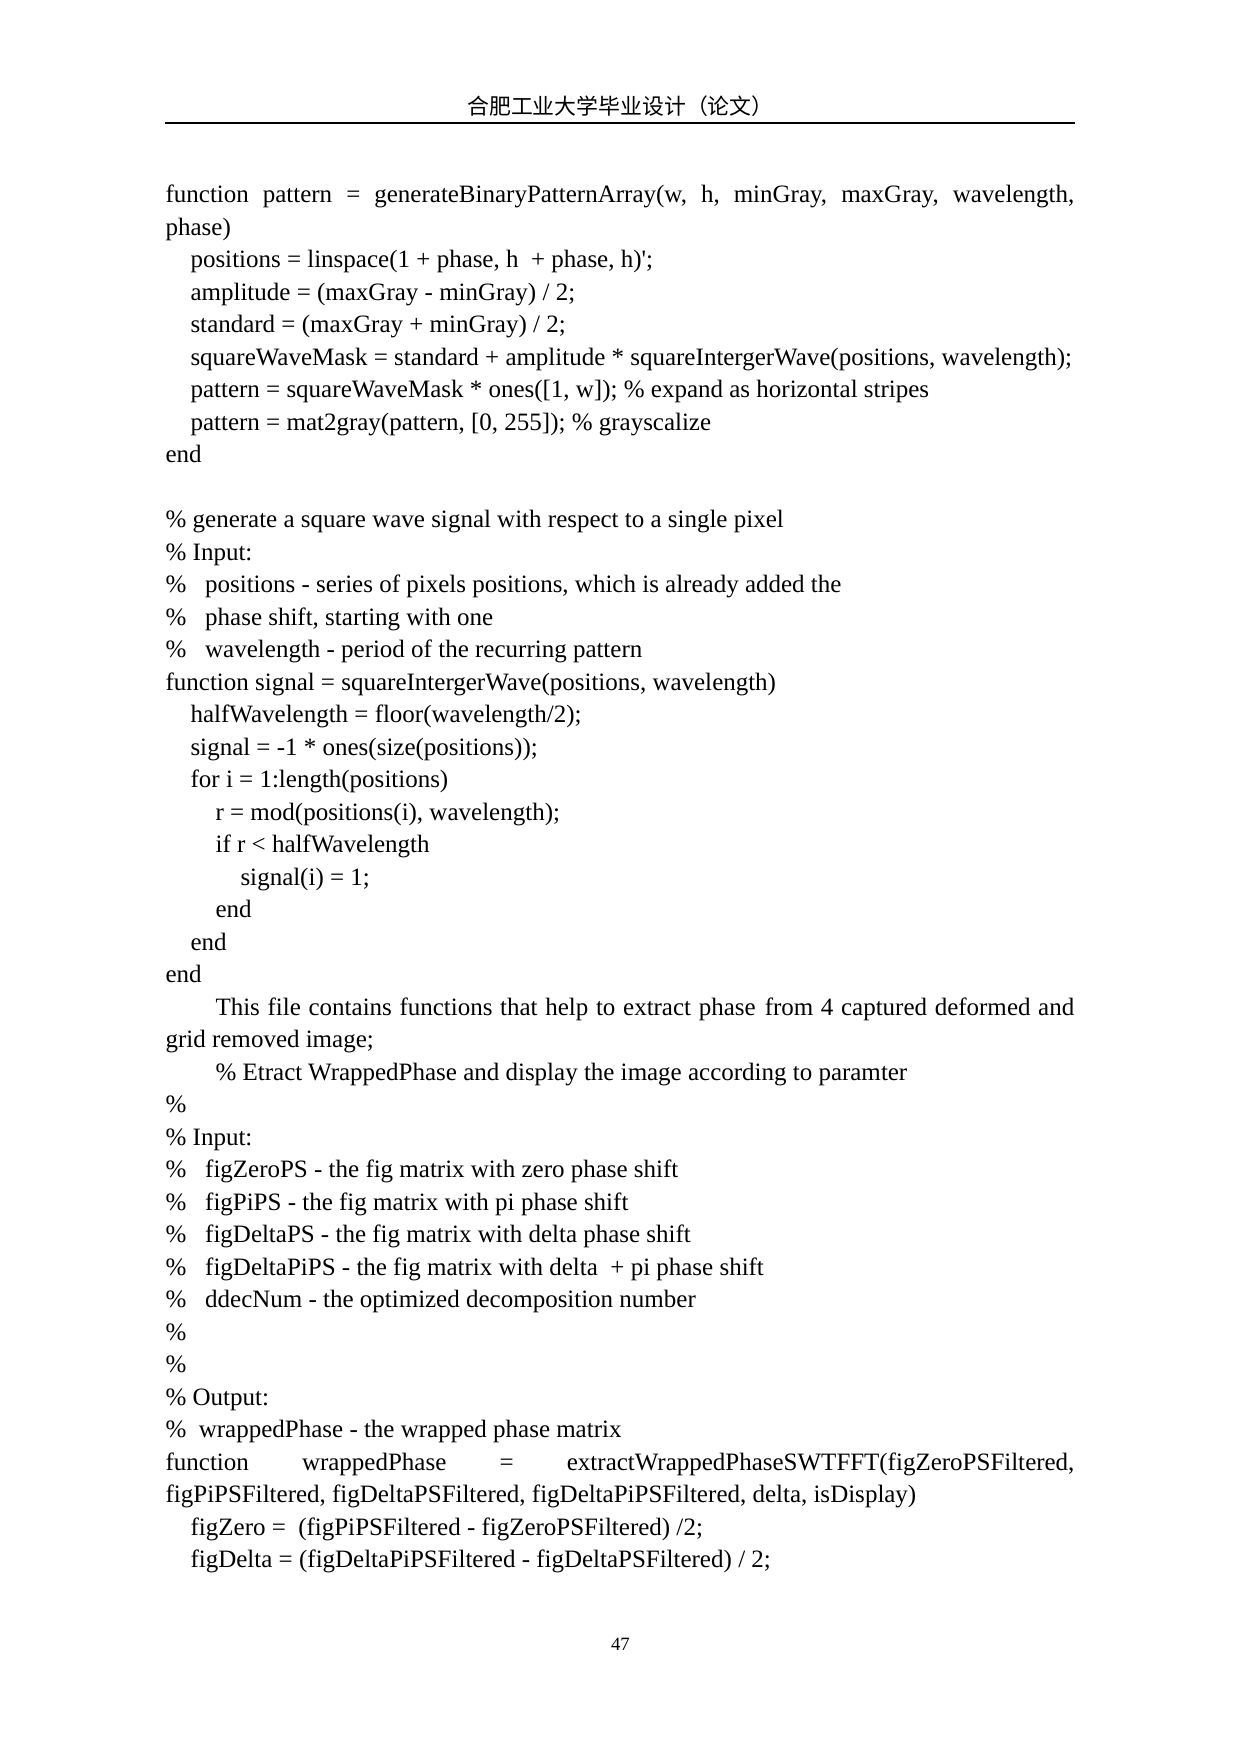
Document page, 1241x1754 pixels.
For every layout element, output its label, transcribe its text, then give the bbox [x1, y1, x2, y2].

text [165, 177, 1075, 990]
text This file contains functions that help to extract phase from 4 captured deformed and grid removed image; [165, 990, 1075, 1055]
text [165, 1055, 1075, 1575]
